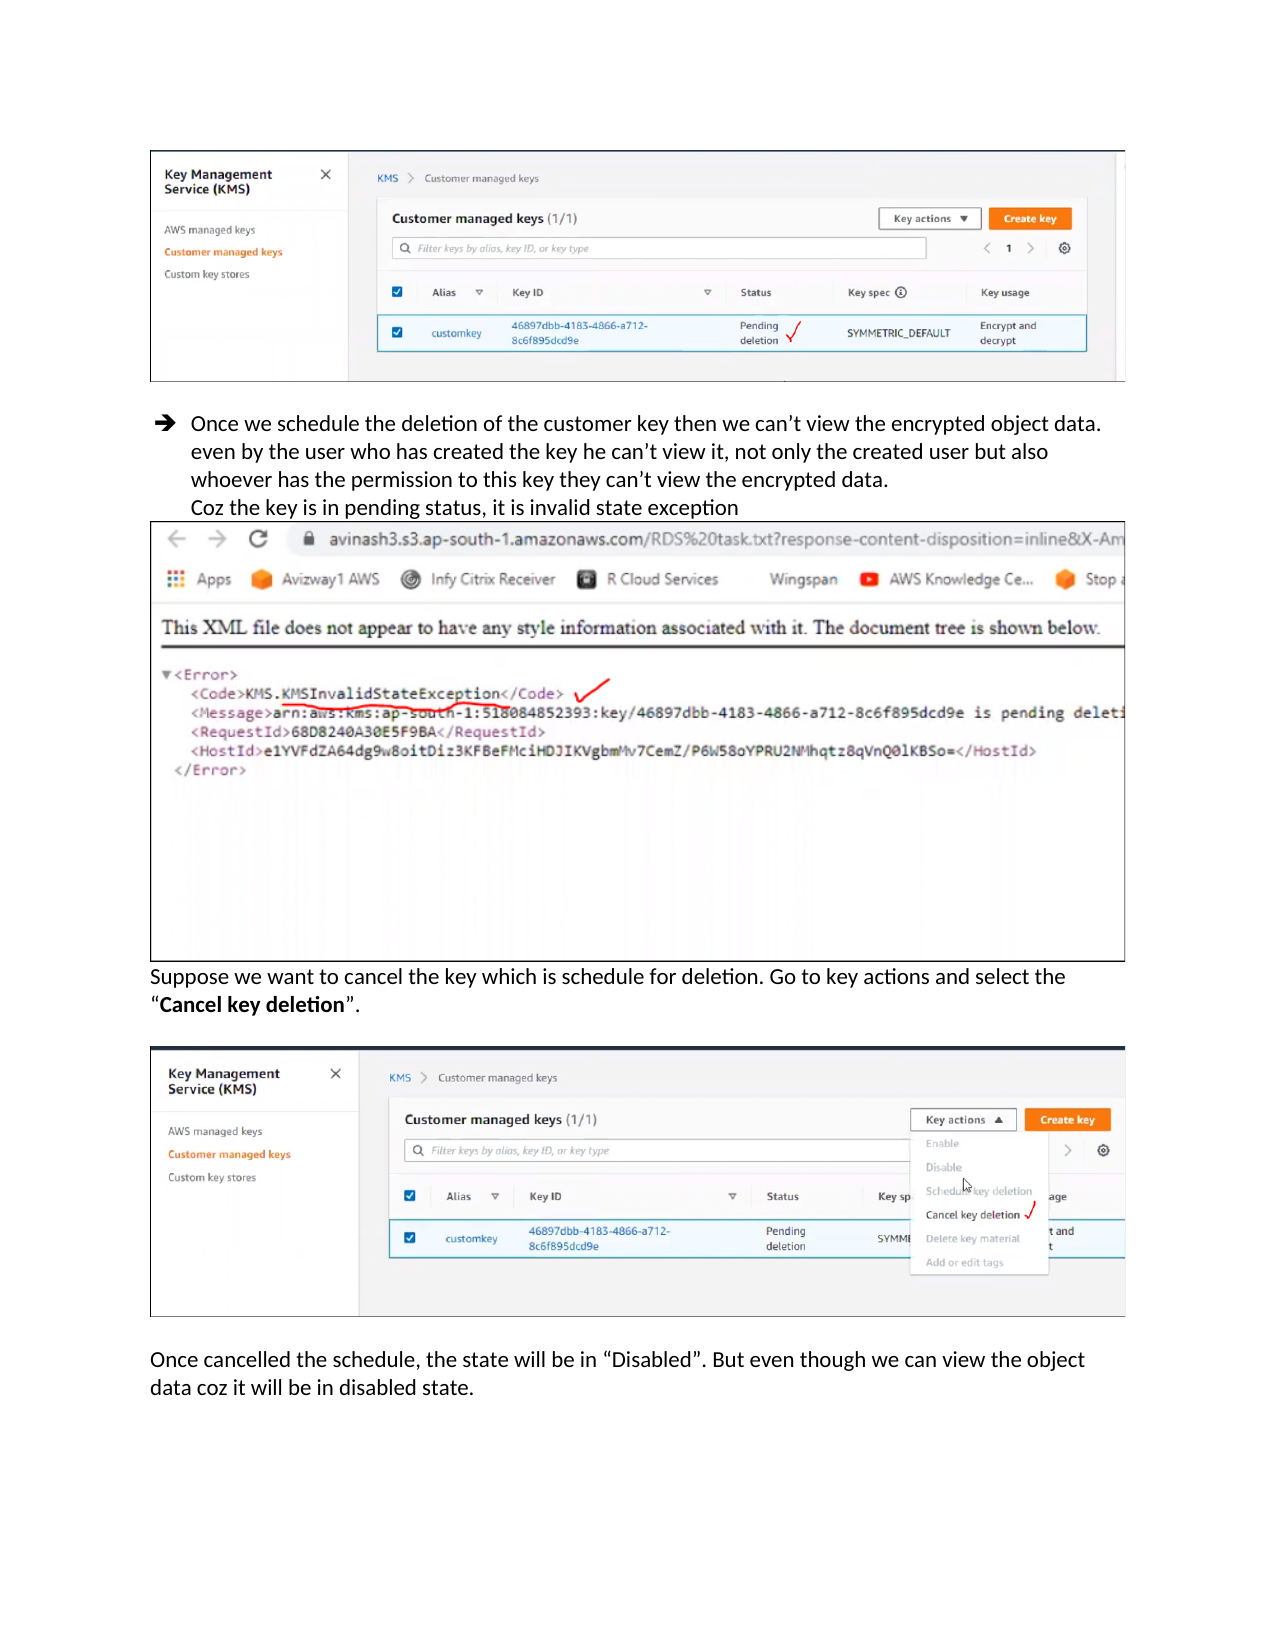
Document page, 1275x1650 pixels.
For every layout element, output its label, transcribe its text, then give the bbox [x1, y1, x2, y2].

list Once we schedule the deletion of the customer key then we can’t view the encrypted object data. even by the user who has created the key he can’t view it, not only the created user but also whoever has the permission to this key they can’t view the encrypted data. [153, 409, 1125, 493]
picture [150, 1046, 1125, 1317]
text Once cancelled the schedule, the state will be in “Disabled”. But even though we can view the object data coz it will be in disabled state. [150, 1345, 1125, 1401]
picture [150, 150, 1125, 382]
picture [150, 521, 1125, 962]
text Suppose we want to cancel the key which is schedule for deletion. Go to key actions and select the “Cancel key deletion”. [150, 962, 1125, 1018]
text Coz the key is in pending status, it is invalid state exception [191, 493, 1125, 521]
